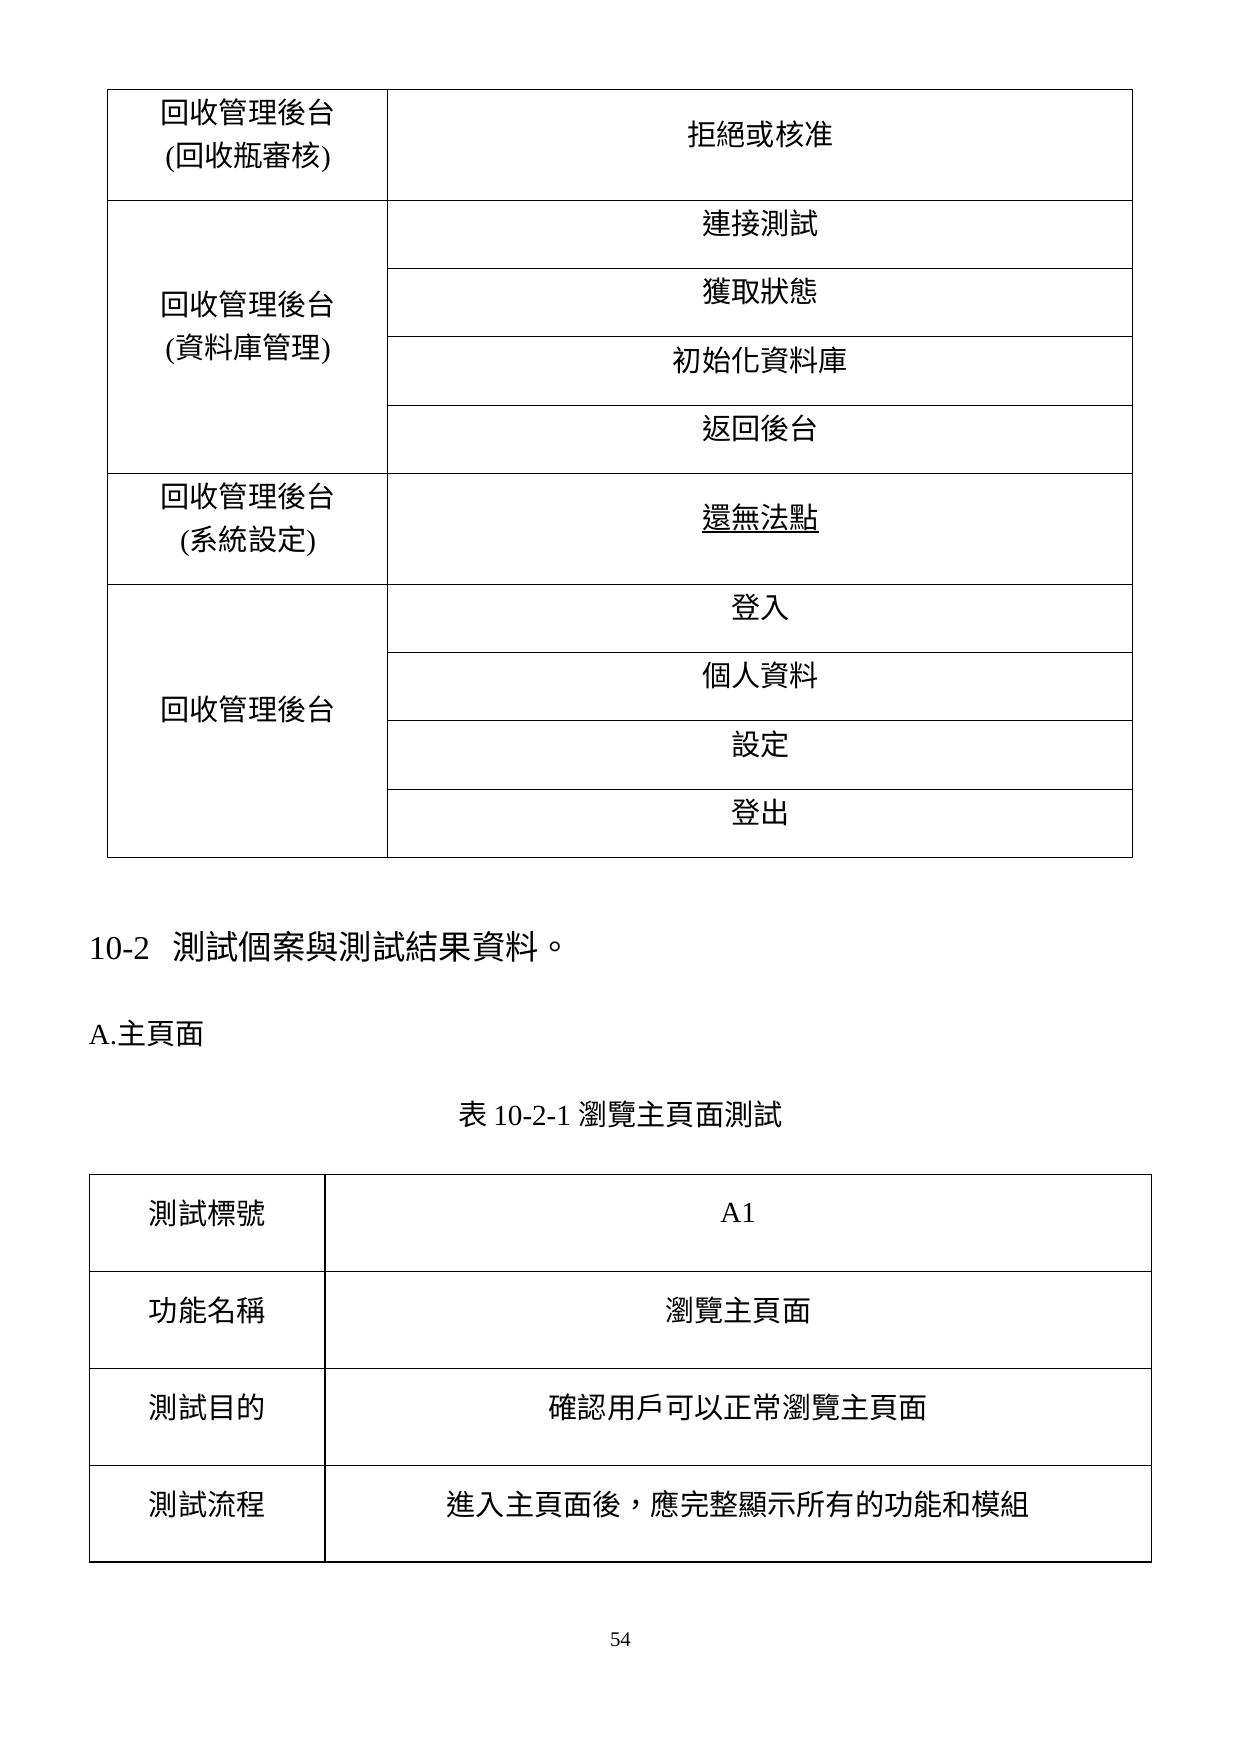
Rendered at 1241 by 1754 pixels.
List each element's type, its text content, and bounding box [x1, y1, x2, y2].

table_cell 瀏覽主頁面 [326, 1272, 1151, 1367]
table_cell 回收管理後台 (回收瓶審核) [108, 90, 387, 199]
table_cell 回收管理後台 (資料庫管理) [108, 201, 387, 473]
table_cell 初始化資料庫 [388, 337, 1132, 404]
list 測試個案與測試結果資料。 [89, 921, 1152, 969]
table_cell 拒絕或核准 [388, 90, 1132, 199]
text A.主頁面 [89, 994, 1152, 1069]
text 表10-2-1 瀏覽主頁面測試 [89, 1076, 1152, 1151]
table_cell 登出 [388, 790, 1132, 857]
table_header 測試標號 [90, 1175, 324, 1271]
table_header A1 [326, 1175, 1151, 1271]
table_cell 進入主頁面後，應完整顯示所有的功能和模組 [326, 1466, 1151, 1561]
table_cell 功能名稱 [90, 1272, 324, 1367]
table_cell 獲取狀態 [388, 269, 1132, 336]
table_cell 還無法點 [388, 474, 1132, 583]
table_cell 測試目的 [90, 1369, 324, 1464]
table_cell 回收管理後台 (系統設定) [108, 474, 387, 583]
table_cell 確認用戶可以正常瀏覽主頁面 [326, 1369, 1151, 1464]
table_cell 回收管理後台 [108, 585, 387, 857]
table_cell 測試流程 [90, 1466, 324, 1561]
table_cell 返回後台 [388, 406, 1132, 473]
table_cell 連接測試 [388, 201, 1132, 268]
table_cell 個人資料 [388, 653, 1132, 720]
table_cell 設定 [388, 721, 1132, 788]
table_cell 登入 [388, 585, 1132, 652]
